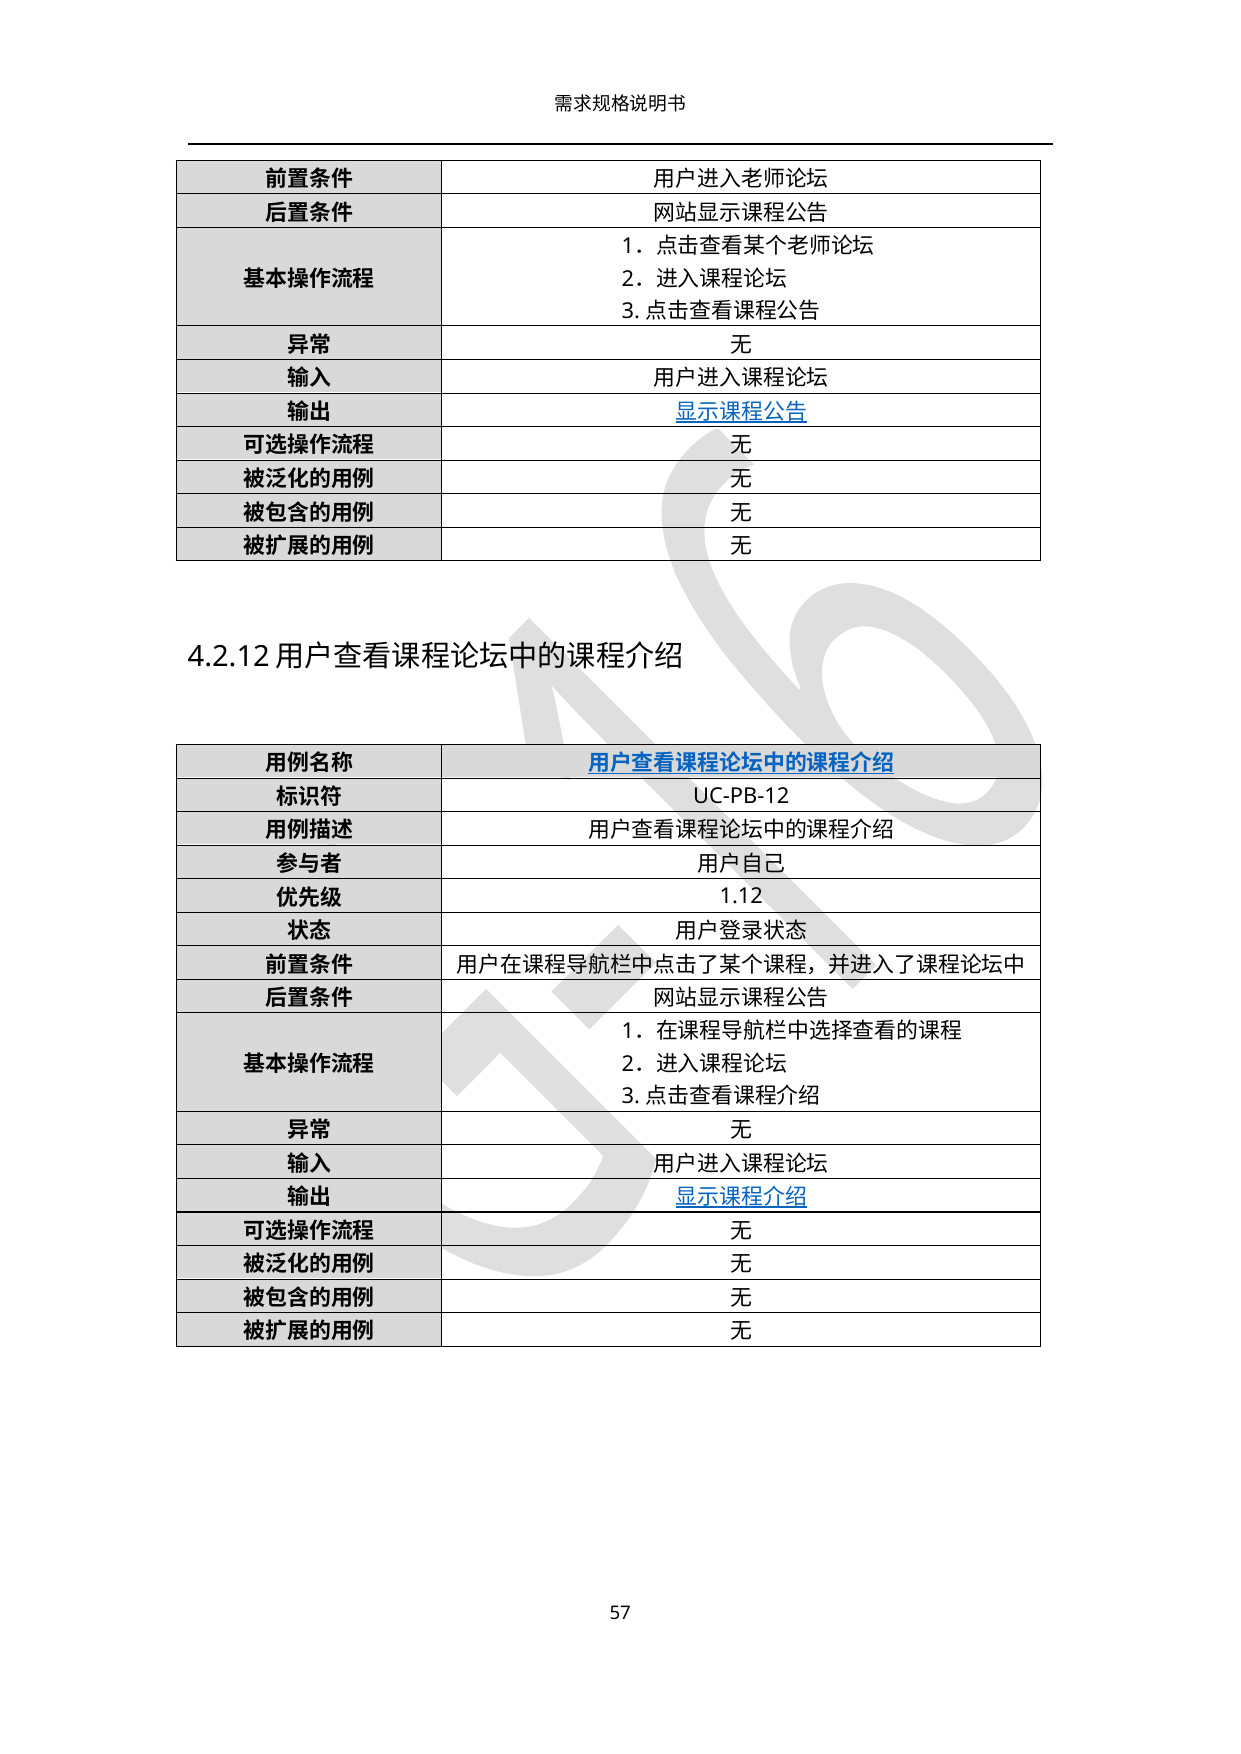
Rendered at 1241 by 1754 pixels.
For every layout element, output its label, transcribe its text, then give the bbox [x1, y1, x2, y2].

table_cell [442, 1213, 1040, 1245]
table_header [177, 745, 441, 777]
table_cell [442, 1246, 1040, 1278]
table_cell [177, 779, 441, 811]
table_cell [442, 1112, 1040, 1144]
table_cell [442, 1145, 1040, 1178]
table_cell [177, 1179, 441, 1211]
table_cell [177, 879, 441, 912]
subtitle 用户查看课程论坛中的课程介绍 [187, 621, 1053, 686]
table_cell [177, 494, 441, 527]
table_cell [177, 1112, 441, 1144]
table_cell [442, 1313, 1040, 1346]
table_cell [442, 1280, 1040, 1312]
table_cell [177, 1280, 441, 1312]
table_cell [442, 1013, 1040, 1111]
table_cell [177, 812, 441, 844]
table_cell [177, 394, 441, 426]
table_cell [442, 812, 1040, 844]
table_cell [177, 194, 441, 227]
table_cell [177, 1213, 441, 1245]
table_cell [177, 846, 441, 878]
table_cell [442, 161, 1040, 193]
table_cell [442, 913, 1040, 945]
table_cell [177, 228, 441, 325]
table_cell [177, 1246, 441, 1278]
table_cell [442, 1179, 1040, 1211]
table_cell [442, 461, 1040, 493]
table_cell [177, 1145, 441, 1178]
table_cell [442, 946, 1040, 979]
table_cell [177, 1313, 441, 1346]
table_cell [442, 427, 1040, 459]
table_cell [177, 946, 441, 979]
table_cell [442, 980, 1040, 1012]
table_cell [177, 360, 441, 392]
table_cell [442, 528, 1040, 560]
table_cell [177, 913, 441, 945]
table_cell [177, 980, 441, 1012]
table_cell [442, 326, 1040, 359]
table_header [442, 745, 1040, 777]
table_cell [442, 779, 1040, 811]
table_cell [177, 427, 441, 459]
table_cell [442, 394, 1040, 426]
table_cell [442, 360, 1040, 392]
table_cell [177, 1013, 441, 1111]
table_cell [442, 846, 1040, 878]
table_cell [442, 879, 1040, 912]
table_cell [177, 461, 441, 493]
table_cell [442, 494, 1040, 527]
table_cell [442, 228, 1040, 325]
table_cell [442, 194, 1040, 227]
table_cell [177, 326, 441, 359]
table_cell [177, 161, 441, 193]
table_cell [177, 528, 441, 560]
